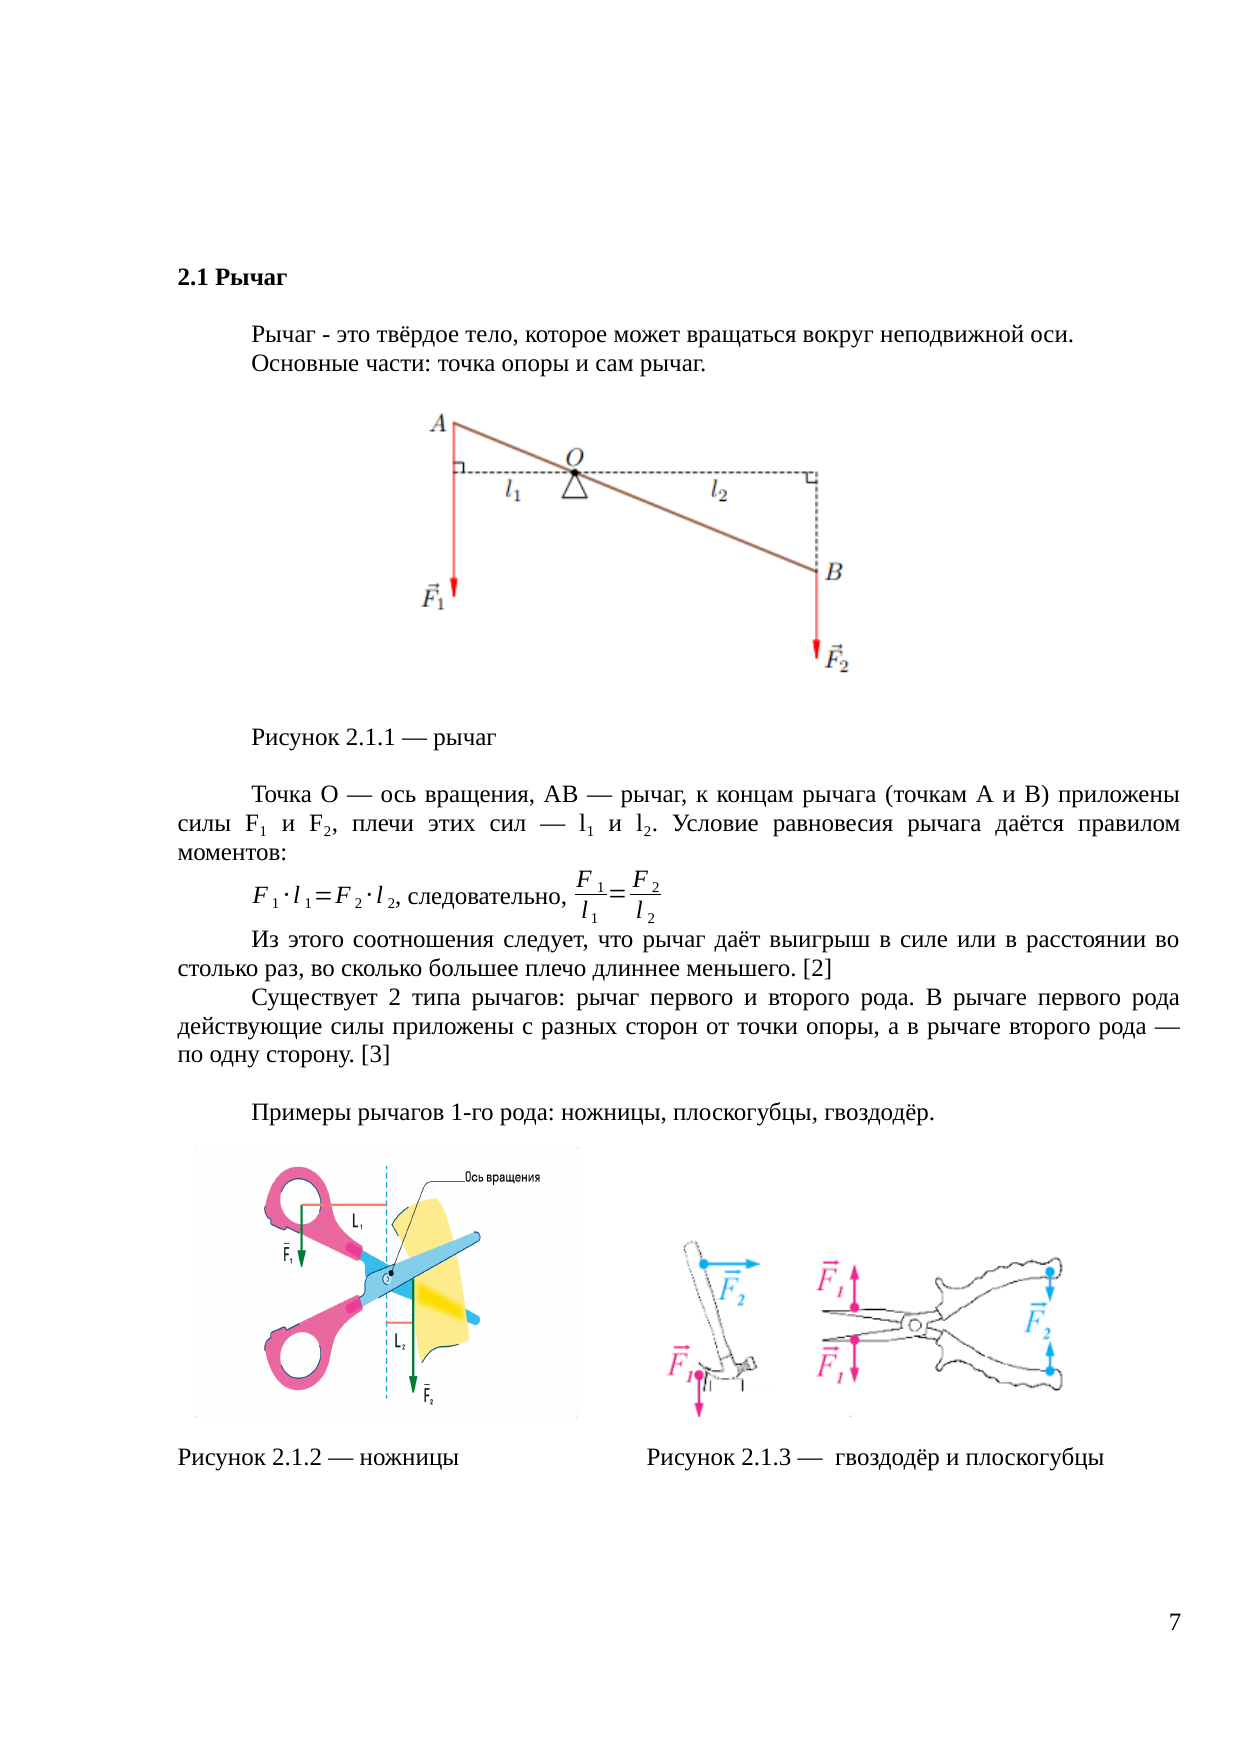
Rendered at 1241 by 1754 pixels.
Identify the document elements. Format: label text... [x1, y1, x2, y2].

text Рисунок 2.1.1 — рычаг [177, 722, 1181, 751]
picture [632, 1229, 1074, 1417]
text , следовательно, [177, 866, 1181, 924]
text Точка О — ось вращения, АВ — рычаг, к концам рычага (точкам А и В) приложены силы F₁ и F₂, плечи этих сил — l₁ и l₂. Условие равновесия рычага даётся правилом моментов: [177, 779, 1181, 866]
text 2.1 Рычаг [177, 262, 1181, 291]
picture [405, 396, 872, 702]
text Примеры рычагов 1-го рода: ножницы, плоскогубцы, гвоздодёр. [177, 1097, 1181, 1126]
text Из этого соотношения следует, что рычаг даёт выигрыш в силе или в расстоянии во столько раз, во сколько большее плечо длиннее меньшего. [2] [177, 924, 1181, 982]
text Существует 2 типа рычагов: рычаг первого и второго рода. В рычаге первого рода действующие силы приложены с разных сторон от точки опоры, а в рычаге второго рода — по одну сторону. [3] [177, 982, 1181, 1068]
picture [194, 1146, 579, 1418]
text Рычаг - это твёрдое тело, которое может вращаться вокруг неподвижной оси. [177, 319, 1181, 348]
text Основные части: точка опоры и сам рычаг. [177, 348, 1181, 377]
